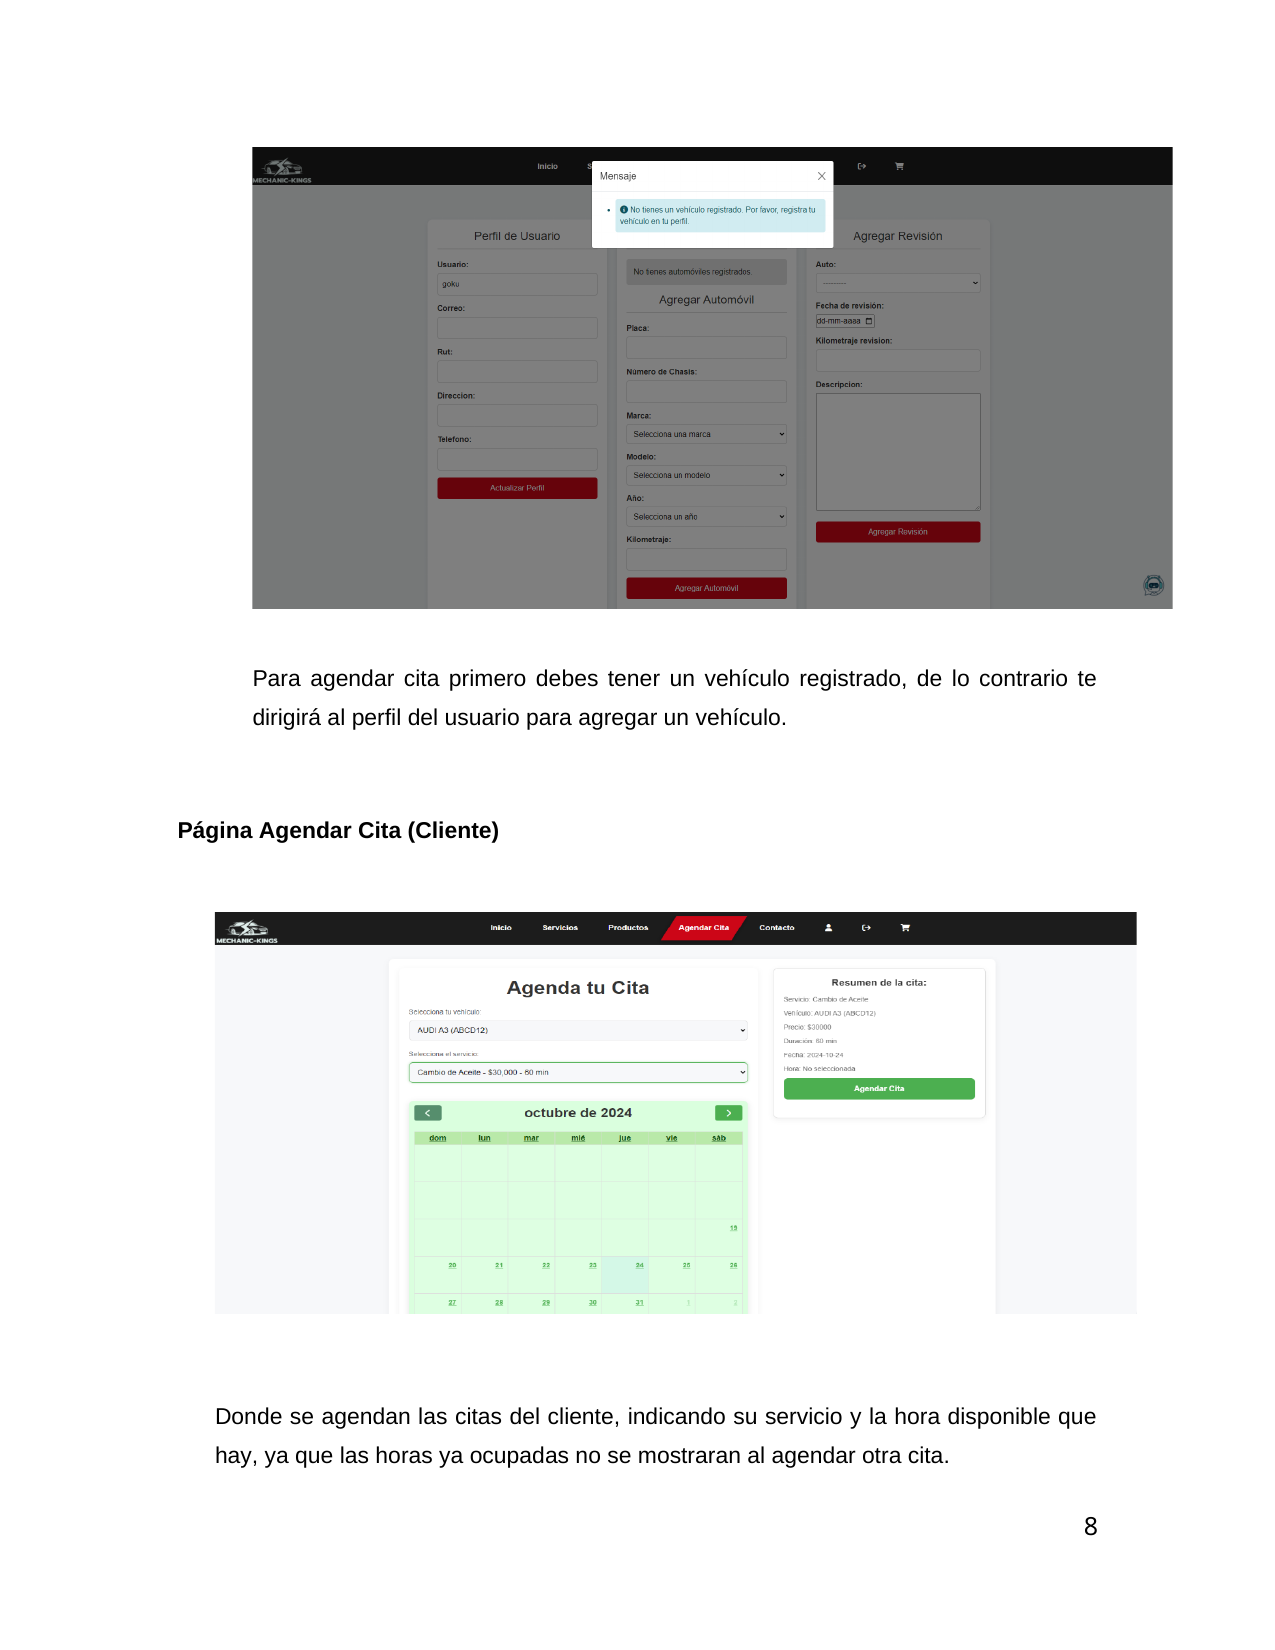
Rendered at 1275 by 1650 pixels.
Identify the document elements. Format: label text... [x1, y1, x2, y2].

text Página Agendar Cita (Cliente) [177, 817, 1098, 843]
text Donde se agendan las citas del cliente, indicando su servicio y la hora disponible que hay, ya que las horas ya ocupadas no se mostraran al agendar otra cita. [215, 1403, 1098, 1469]
picture [214, 912, 1137, 1314]
text Para agendar cita primero debes tener un vehículo registrado, de lo contrario te dirigirá al perfil del usuario para agregar un vehículo. [252, 665, 1098, 731]
picture [252, 147, 1173, 609]
